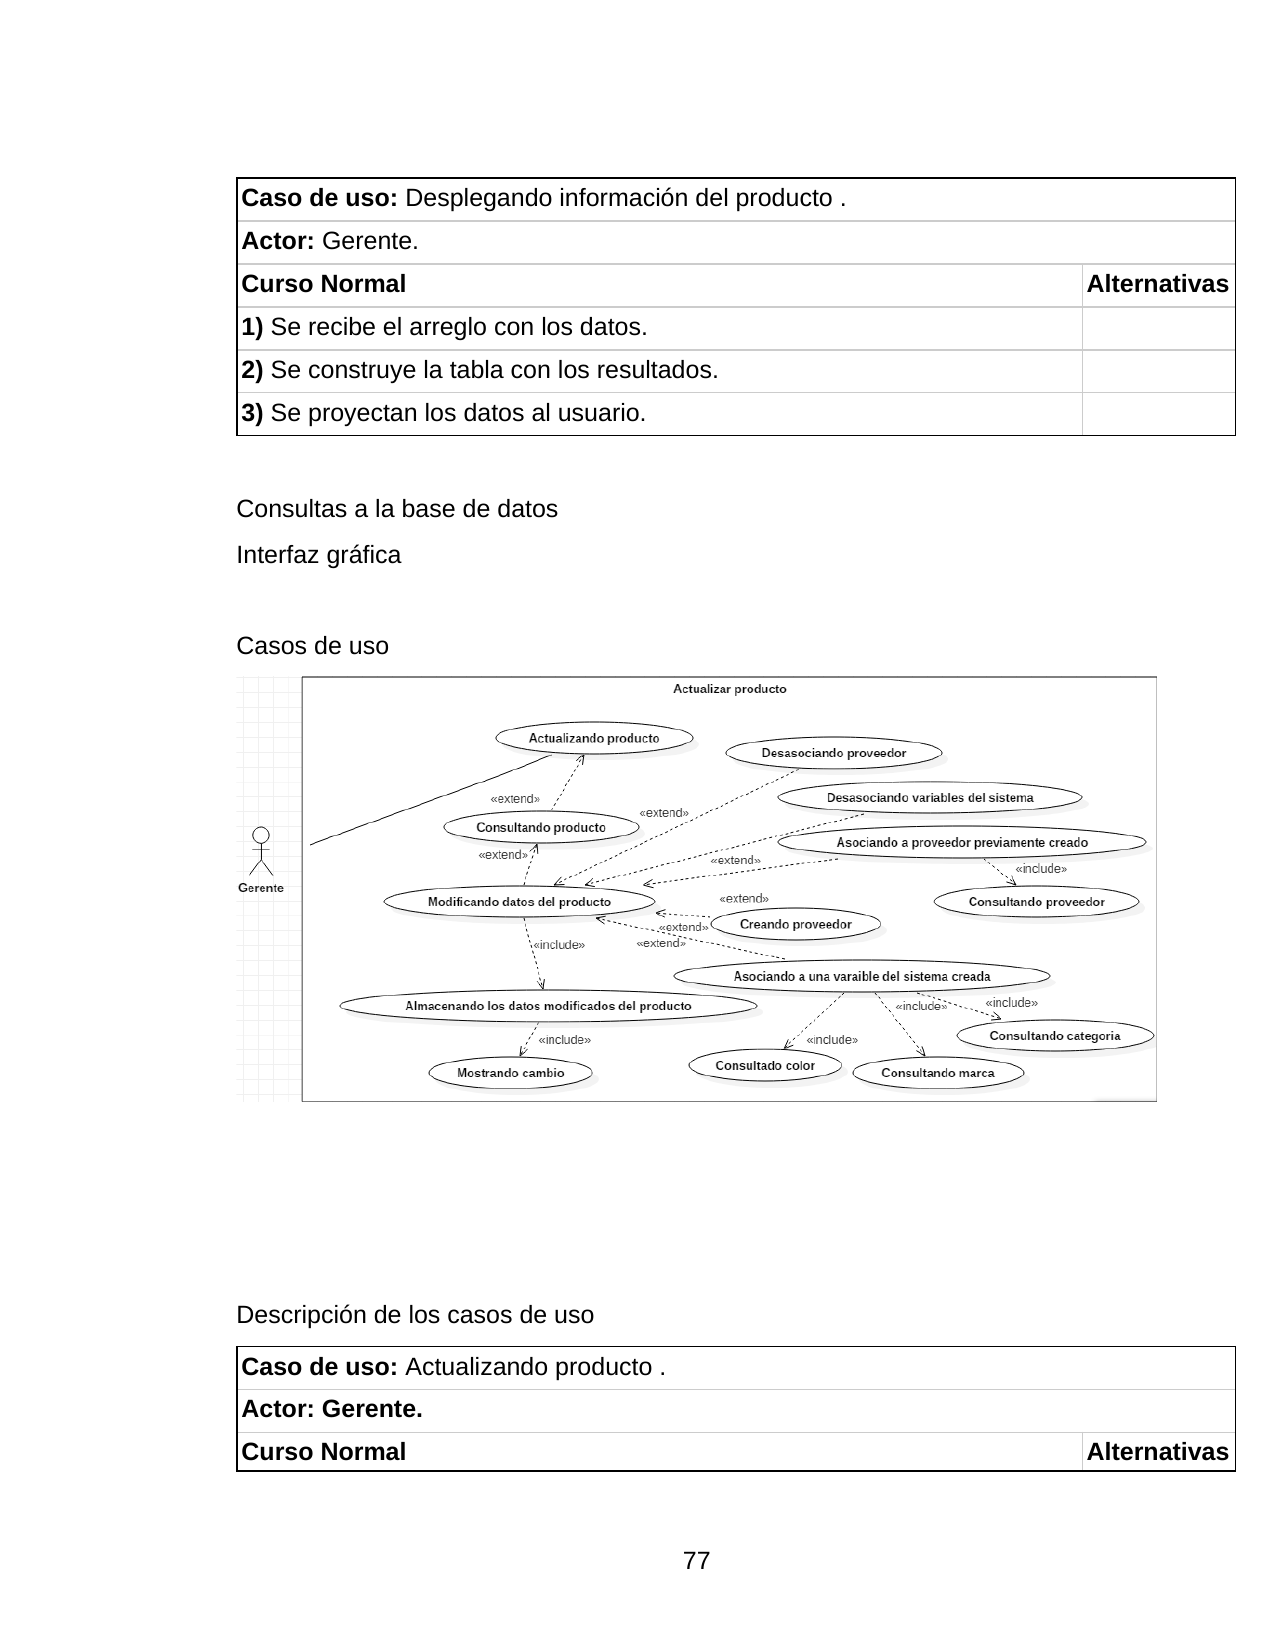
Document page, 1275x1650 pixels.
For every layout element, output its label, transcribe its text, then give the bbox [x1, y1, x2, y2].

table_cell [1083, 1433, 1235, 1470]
text Casos de uso [236, 631, 1157, 659]
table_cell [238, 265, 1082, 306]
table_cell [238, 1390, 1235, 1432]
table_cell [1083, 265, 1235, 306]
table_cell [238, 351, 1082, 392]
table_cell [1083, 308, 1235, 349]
text Descripción de los casos de uso [236, 1300, 1157, 1329]
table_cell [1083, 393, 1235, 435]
picture [236, 676, 1157, 1102]
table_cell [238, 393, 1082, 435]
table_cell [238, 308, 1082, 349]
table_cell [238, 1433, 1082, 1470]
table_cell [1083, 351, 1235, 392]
text Interfaz gráfica [236, 540, 1157, 568]
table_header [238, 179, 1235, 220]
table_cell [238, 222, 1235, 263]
text Consultas a la base de datos [236, 494, 1157, 523]
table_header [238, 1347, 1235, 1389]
